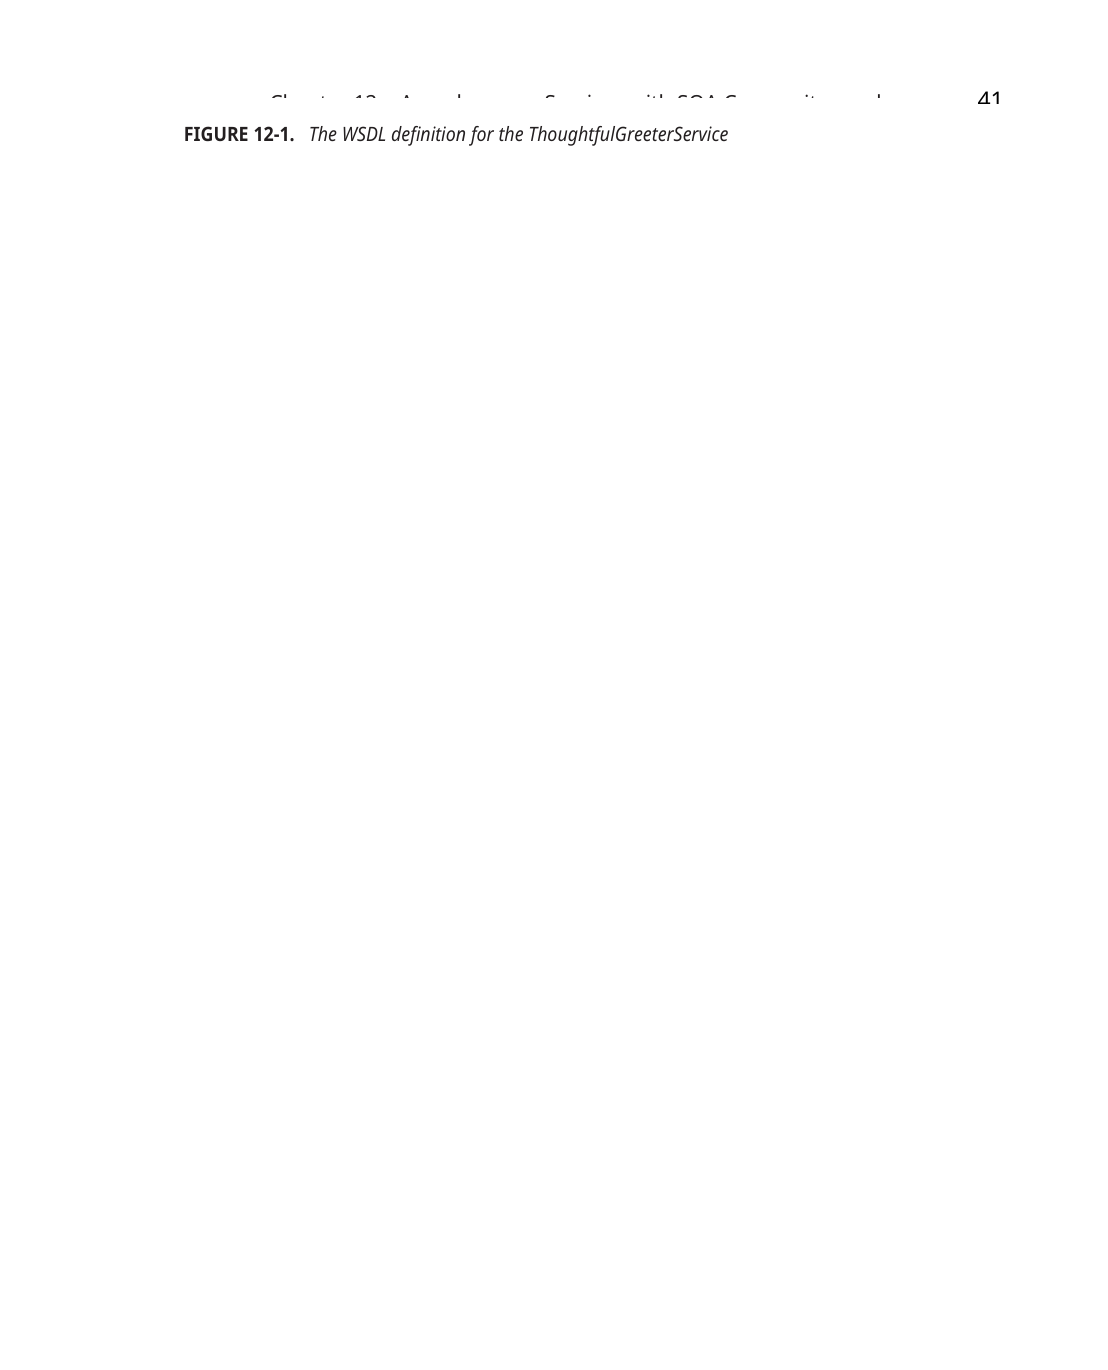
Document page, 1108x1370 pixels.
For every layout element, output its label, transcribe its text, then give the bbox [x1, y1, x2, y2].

text FIGURE 12-1. The WSDL definition for the ThoughtfulGreeterService [184, 124, 1107, 146]
